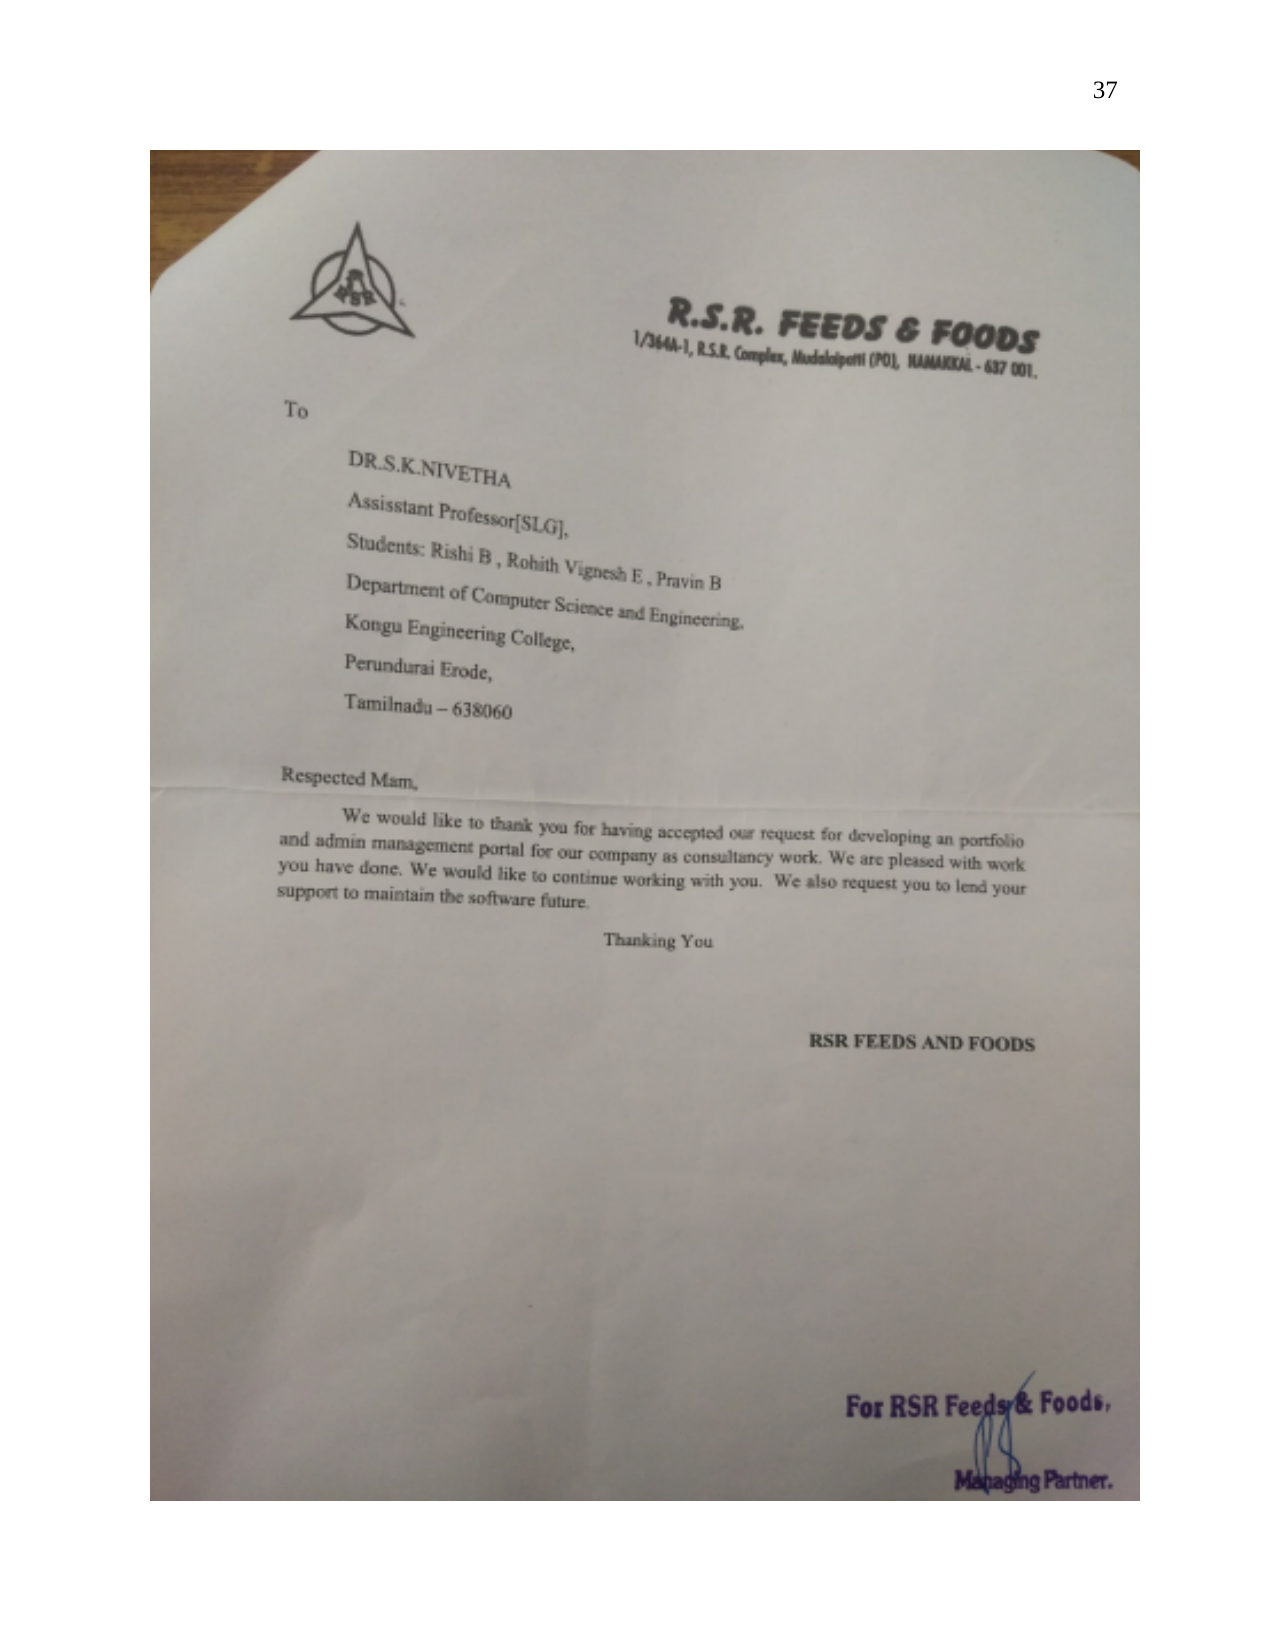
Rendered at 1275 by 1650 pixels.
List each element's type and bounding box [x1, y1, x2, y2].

picture [150, 150, 1140, 1501]
